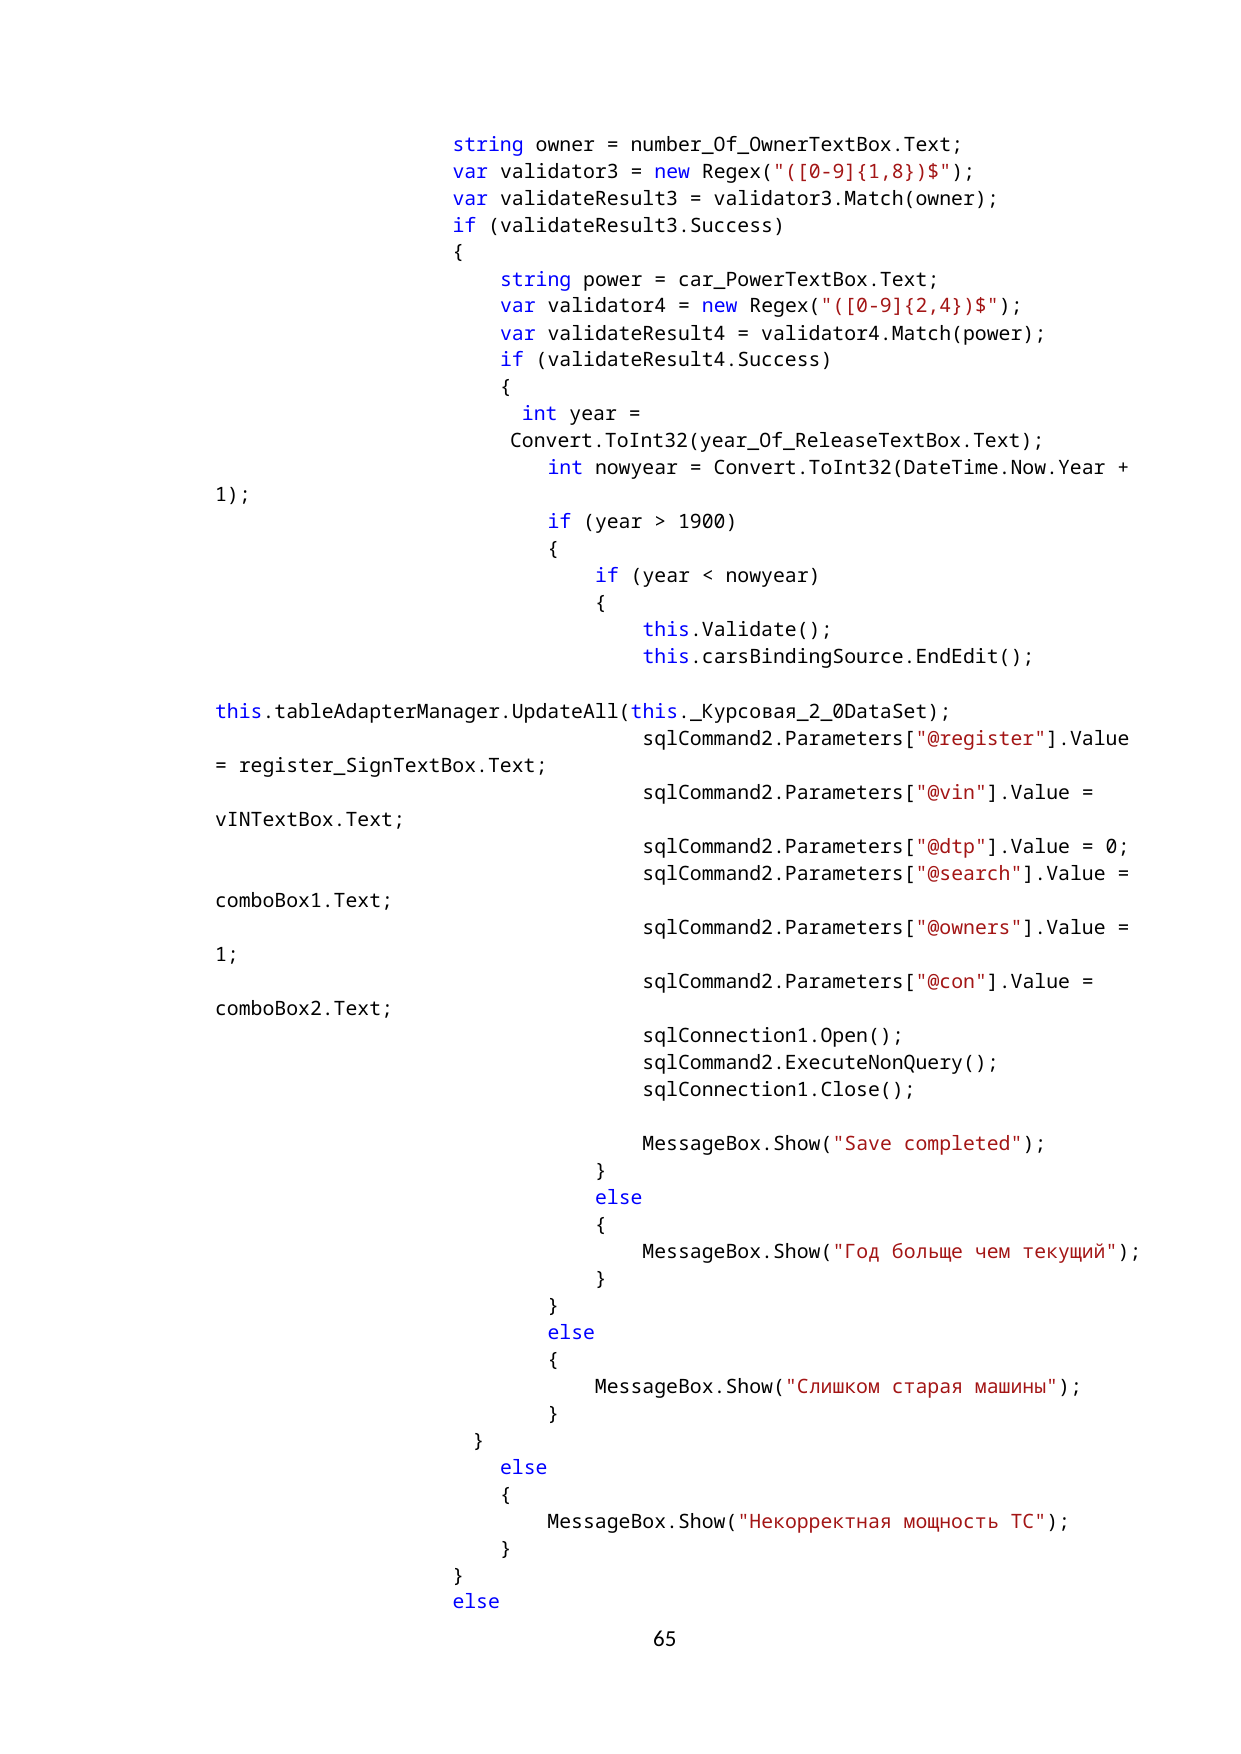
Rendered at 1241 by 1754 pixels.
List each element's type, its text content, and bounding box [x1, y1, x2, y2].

text var validateResult4 = validator4.Match(power); [215, 319, 1152, 346]
text var validator3 = new Regex("([0-9]{1,8})$"); [215, 157, 1152, 184]
text sqlConnection1.Close(); [215, 1075, 1152, 1102]
text int nowyear = Convert.ToInt32(DateTime.Now.Year + 1); [215, 454, 1152, 508]
text this.carsBindingSource.EndEdit(); [215, 642, 1152, 669]
text sqlCommand2.Parameters["@owners"].Value = 1; [215, 913, 1152, 967]
text MessageBox.Show("Слишком старая машины"); [215, 1372, 1152, 1399]
text } [215, 1561, 1152, 1588]
text else [215, 1453, 1152, 1480]
text else [215, 1318, 1152, 1345]
text { [215, 1480, 1152, 1507]
text else [215, 1588, 1152, 1615]
text sqlCommand2.Parameters["@dtp"].Value = 0; [215, 832, 1152, 859]
text MessageBox.Show("Год больще чем текущий"); [215, 1237, 1152, 1264]
text if (year > 1900) [215, 508, 1152, 534]
text } [215, 1156, 1152, 1183]
text if (year < nowyear) [215, 562, 1152, 588]
text int year = Convert.ToInt32(year_Of_ReleaseTextBox.Text); [510, 400, 1152, 454]
text string power = car_PowerTextBox.Text; [215, 265, 1152, 292]
text MessageBox.Show("Save completed"); [215, 1129, 1152, 1156]
text if (validateResult4.Success) [215, 346, 1152, 373]
text } [215, 1534, 1152, 1561]
text } [215, 1264, 1152, 1291]
text else [215, 1183, 1152, 1210]
text if (validateResult3.Success) [215, 211, 1152, 238]
text string owner = number_Of_OwnerTextBox.Text; [215, 130, 1152, 157]
text this.tableAdapterManager.UpdateAll(this._Курсовая_2_0DataSet); [215, 669, 1152, 724]
text } [215, 1399, 1152, 1426]
text this.Validate(); [215, 616, 1152, 642]
text MessageBox.Show("Некорректная мощность ТС"); [215, 1507, 1152, 1534]
text sqlConnection1.Open(); [215, 1021, 1152, 1048]
text sqlCommand2.Parameters["@con"].Value = comboBox2.Text; [215, 967, 1152, 1021]
text { [215, 1210, 1152, 1237]
text sqlCommand2.Parameters["@register"].Value = register_SignTextBox.Text; [215, 724, 1152, 778]
text sqlCommand2.Parameters["@vin"].Value = vINTextBox.Text; [215, 778, 1152, 832]
text sqlCommand2.ExecuteNonQuery(); [215, 1048, 1152, 1075]
text var validator4 = new Regex("([0-9]{2,4})$"); [215, 292, 1152, 319]
text } [398, 1426, 1152, 1453]
text { [215, 1345, 1152, 1372]
text { [215, 534, 1152, 562]
text var validateResult3 = validator3.Match(owner); [215, 184, 1152, 211]
text } [215, 1291, 1152, 1318]
text { [215, 588, 1152, 616]
text sqlCommand2.Parameters["@search"].Value = comboBox1.Text; [215, 859, 1152, 913]
text { [215, 373, 1152, 400]
text { [215, 238, 1152, 265]
